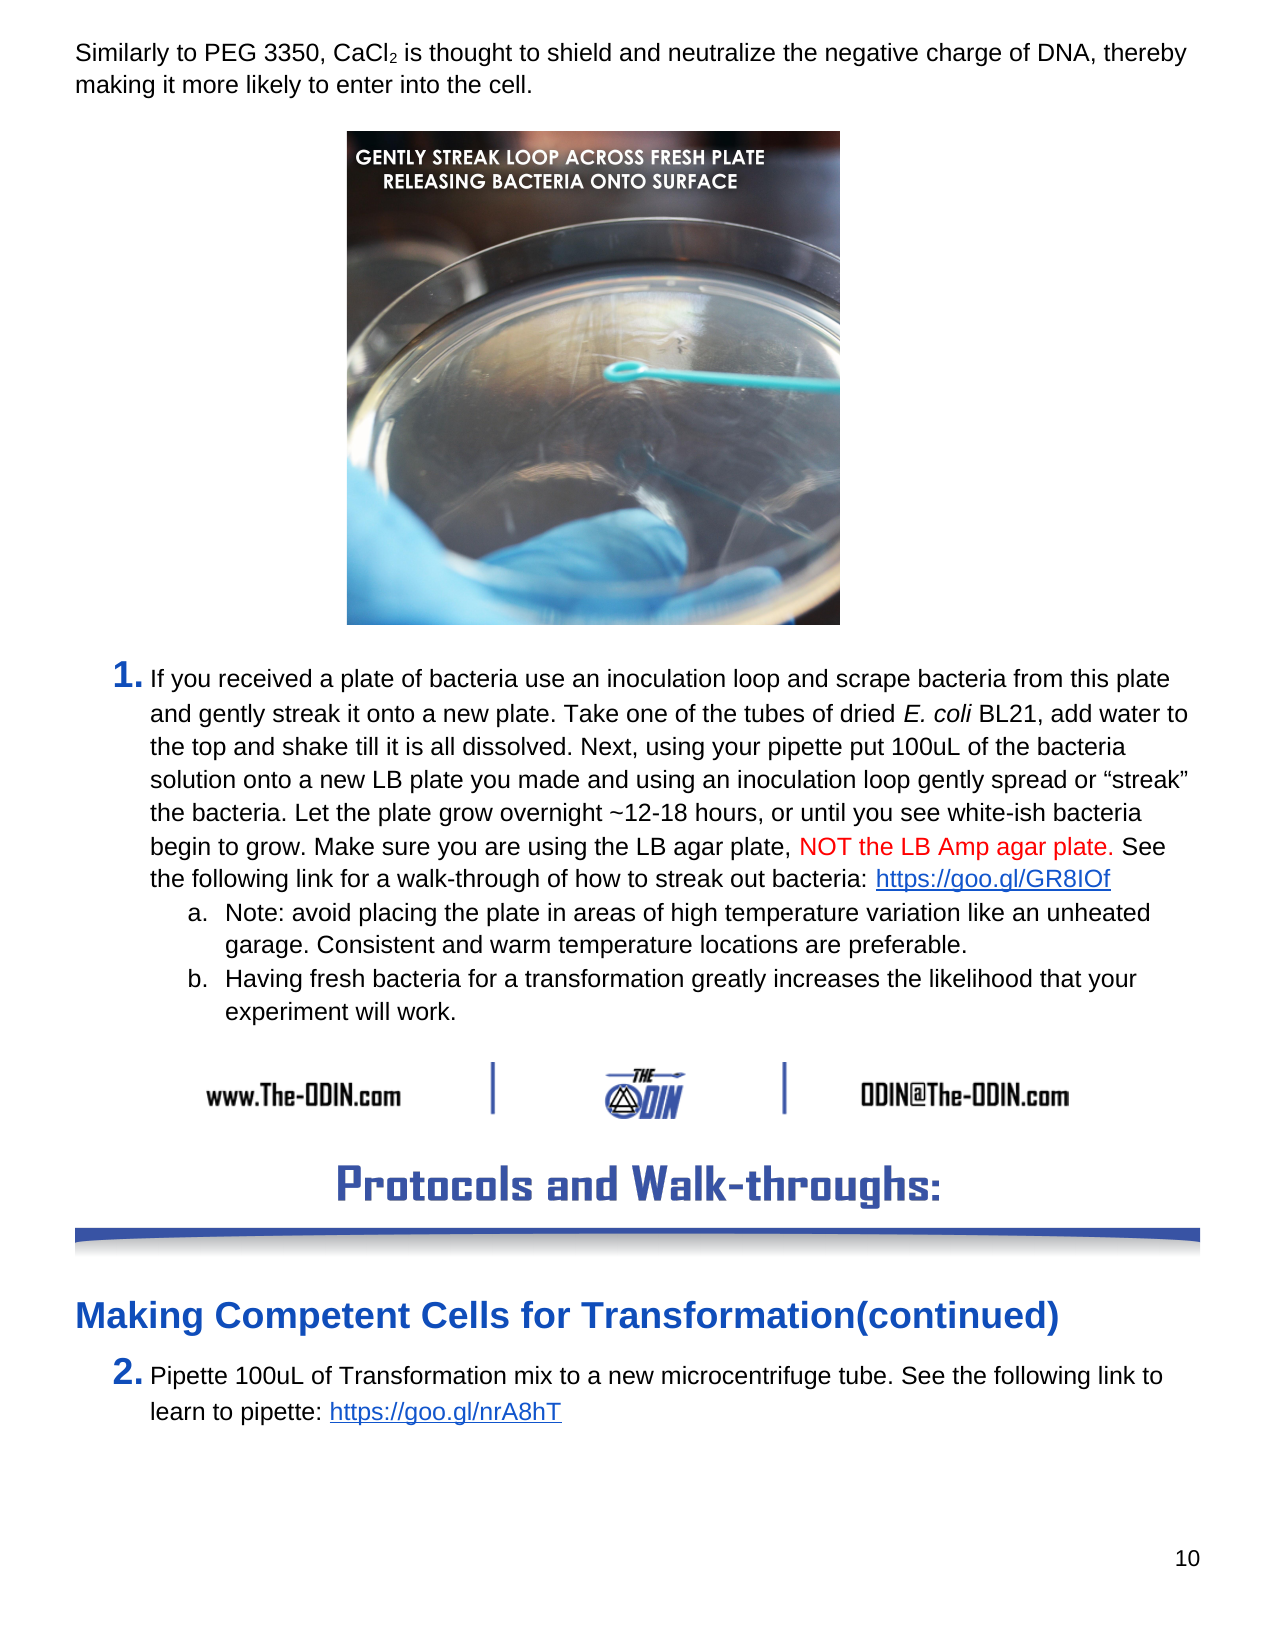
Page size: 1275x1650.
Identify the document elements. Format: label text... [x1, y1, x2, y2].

list Having fresh bacteria for a transformation greatly increases the likelihood that your experiment will work. [187, 963, 1200, 1025]
text Similarly to PEG 3350, CaCl2 is thought to shield and neutralize the negative charge of DNA, thereby making it more likely to enter into the cell. [75, 37, 1200, 99]
subtitle Making Competent Cells for Transformation(continued) [75, 1294, 1200, 1337]
picture [206, 1062, 1069, 1119]
list Pipette 100uL of Transformation mix to a new microcentrifuge tube. See the following link to learn to pipette: https://goo.gl/nrA8hT [112, 1349, 1200, 1425]
list Note: avoid placing the plate in areas of high temperature variation like an unheated garage. Consistent and warm temperature locations are preferable. [187, 897, 1200, 959]
picture [346, 131, 840, 625]
picture [75, 1160, 1200, 1257]
